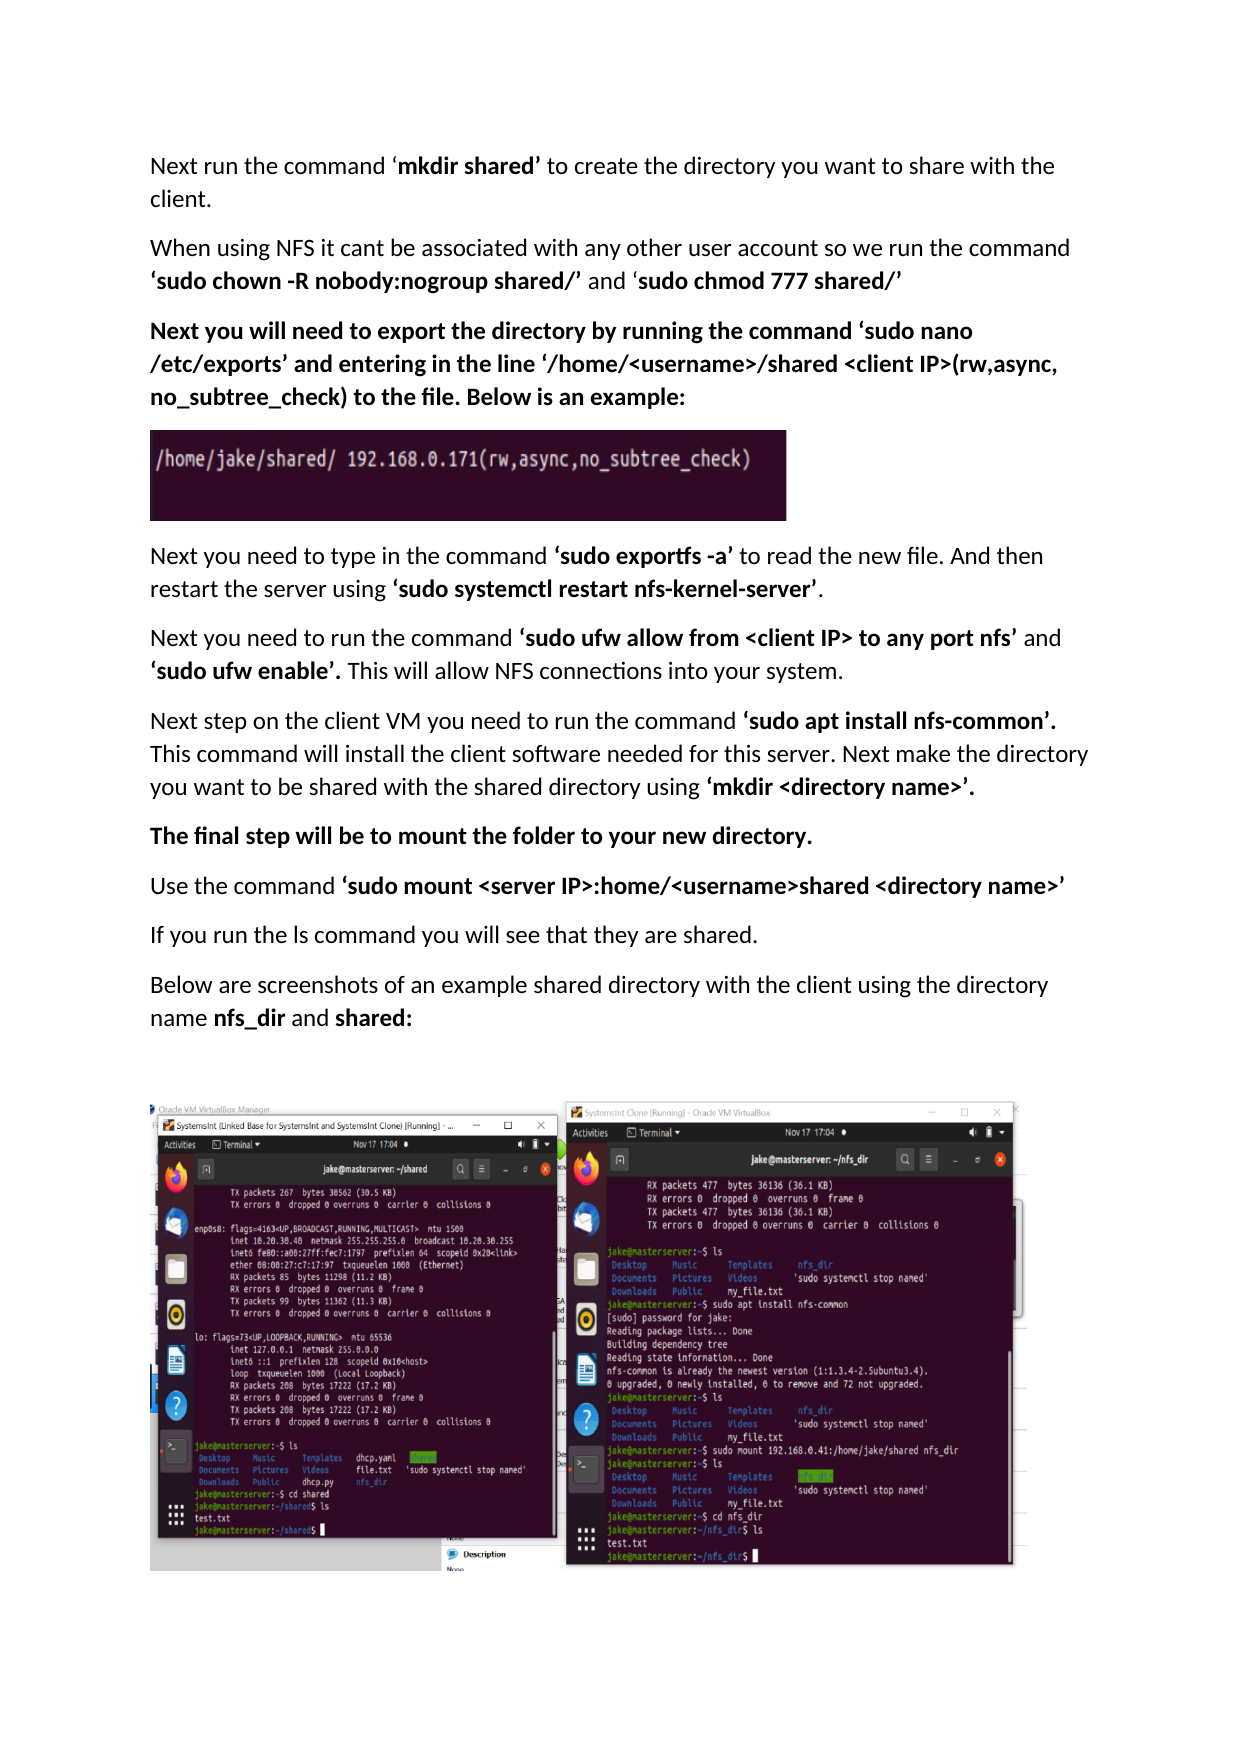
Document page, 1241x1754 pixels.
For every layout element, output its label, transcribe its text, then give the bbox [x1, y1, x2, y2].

text Below are screenshots of an example shared directory with the client using the directory name nfs_dir and shared: [150, 969, 1090, 1032]
text The final step will be to mount the folder to your new directory. [150, 820, 1090, 851]
text When using NFS it cant be associated with any other user account so we run the command ‘sudo chown -R nobody:nogroup shared/’ and ‘sudo chmod 777 shared/’ [150, 232, 1090, 296]
text Next you will need to export the directory by running the command ‘sudo nano /etc/exports’ and entering in the line ‘/home/<username>/shared <client IP>(rw,async, no_subtree_check) to the file. Below is an example: [150, 315, 1090, 411]
text Next you need to type in the command ‘sudo exportfs -a’ to read the new file. And then restart the server using ‘sudo systemctl restart nfs-kernel-server’. [150, 540, 1090, 603]
picture [150, 1101, 1028, 1571]
text Next you need to run the command ‘sudo ufw allow from <client IP> to any port nfs’ and ‘sudo ufw enable’. This will allow NFS connections into your system. [150, 622, 1090, 686]
text Next run the command ‘mkdir shared’ to create the directory you want to share with the client. [150, 150, 1090, 213]
text Use the command ‘sudo mount <server IP>:home/<username>shared <directory name>’ [150, 870, 1090, 900]
text If you run the ls command you will see that they are shared. [150, 919, 1090, 950]
text Next step on the client VM you need to run the command ‘sudo apt install nfs-common’. This command will install the client software needed for this server. Next make the directory you want to be shared with the shared directory using ‘mkdir <directory name>’. [150, 705, 1090, 801]
